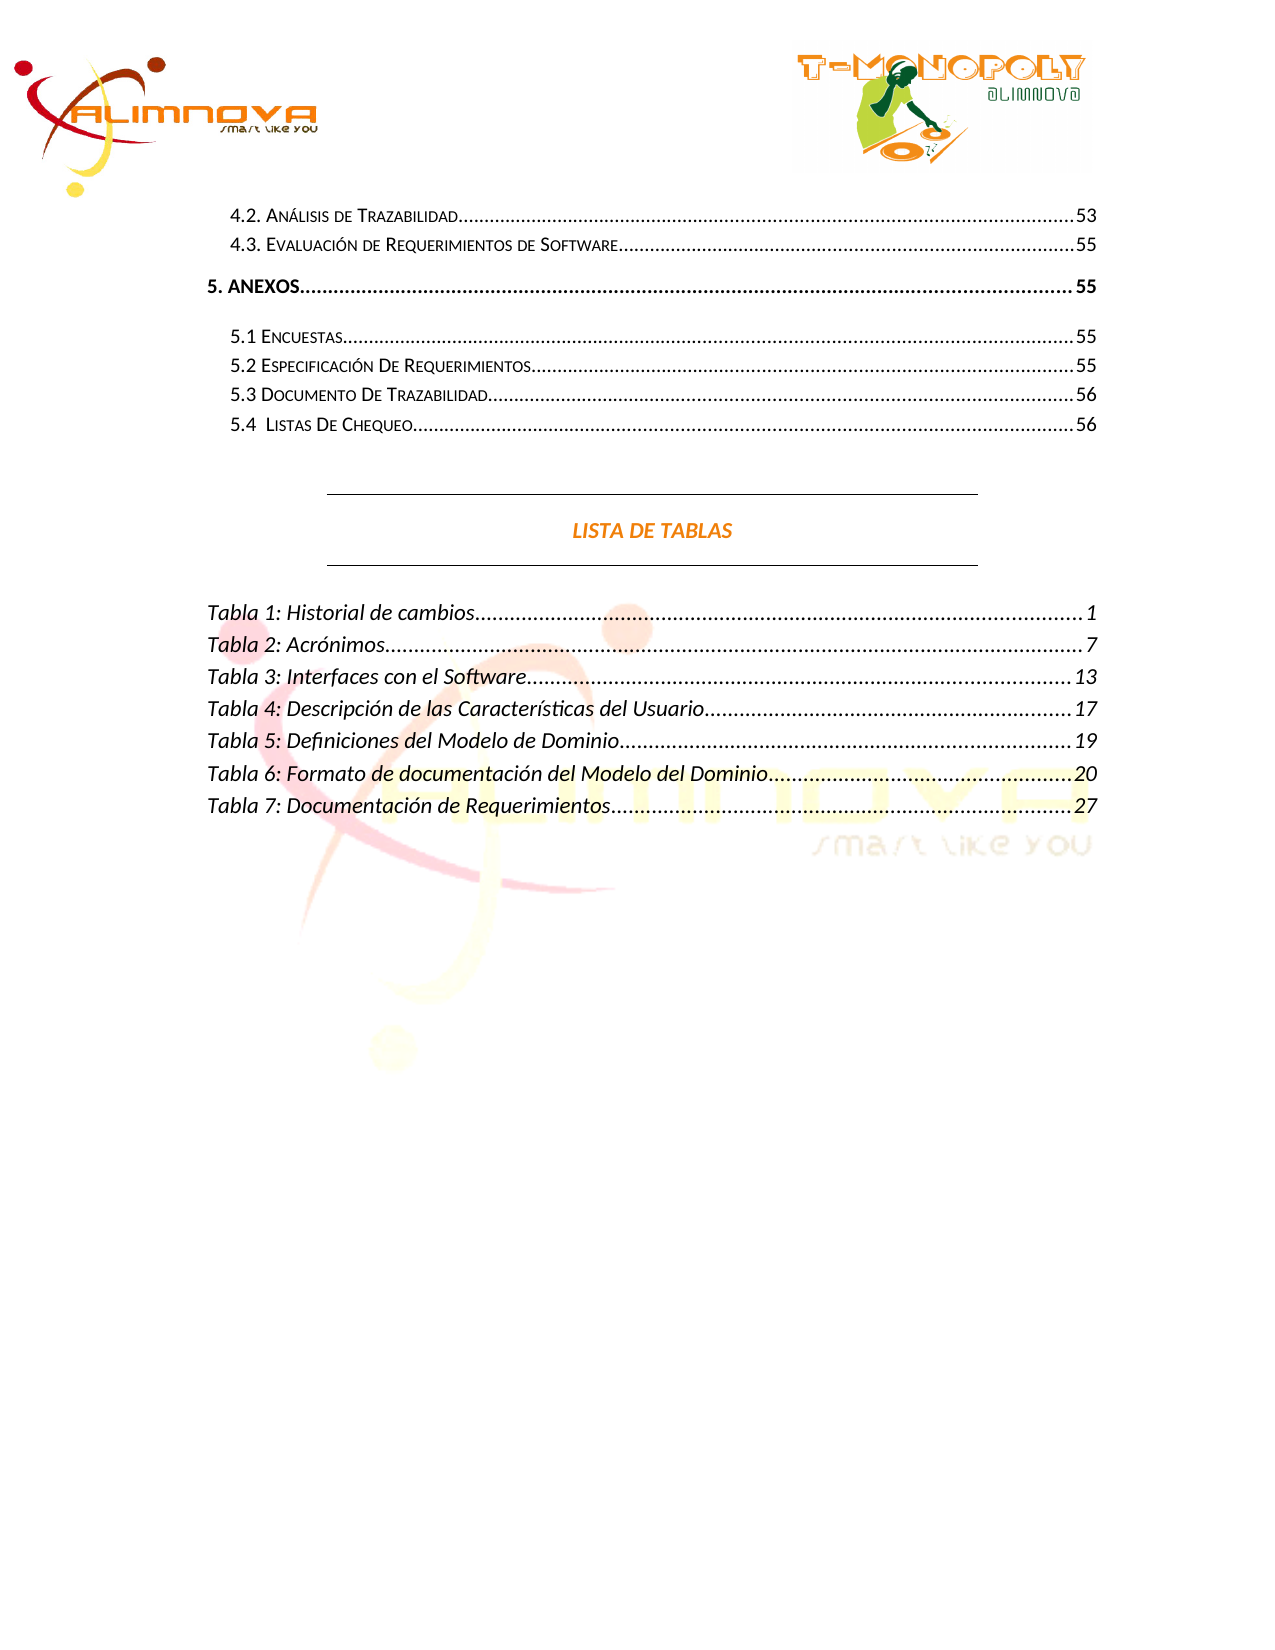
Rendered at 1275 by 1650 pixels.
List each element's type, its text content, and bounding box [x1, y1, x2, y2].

text Tabla 5: Definiciones del Modelo de Dominio 19 [207, 727, 1098, 755]
text Tabla 3: Interfaces con el Software 13 [207, 662, 1098, 690]
picture [792, 40, 1093, 173]
text Tabla 2: Acrónimos 7 [207, 630, 1098, 658]
text Tabla 4: Descripción de las Características del Usuario 17 [207, 694, 1098, 722]
text Tabla 1: Historial de cambios 1 [207, 598, 1098, 626]
text Tabla 6: Formato de documentación del Modelo del Dominio 20 [207, 759, 1098, 787]
text Tabla 7: Documentación de Requerimientos 27 [207, 791, 1098, 819]
text LISTA DE TABLAS [327, 495, 978, 565]
picture [10, 55, 319, 199]
